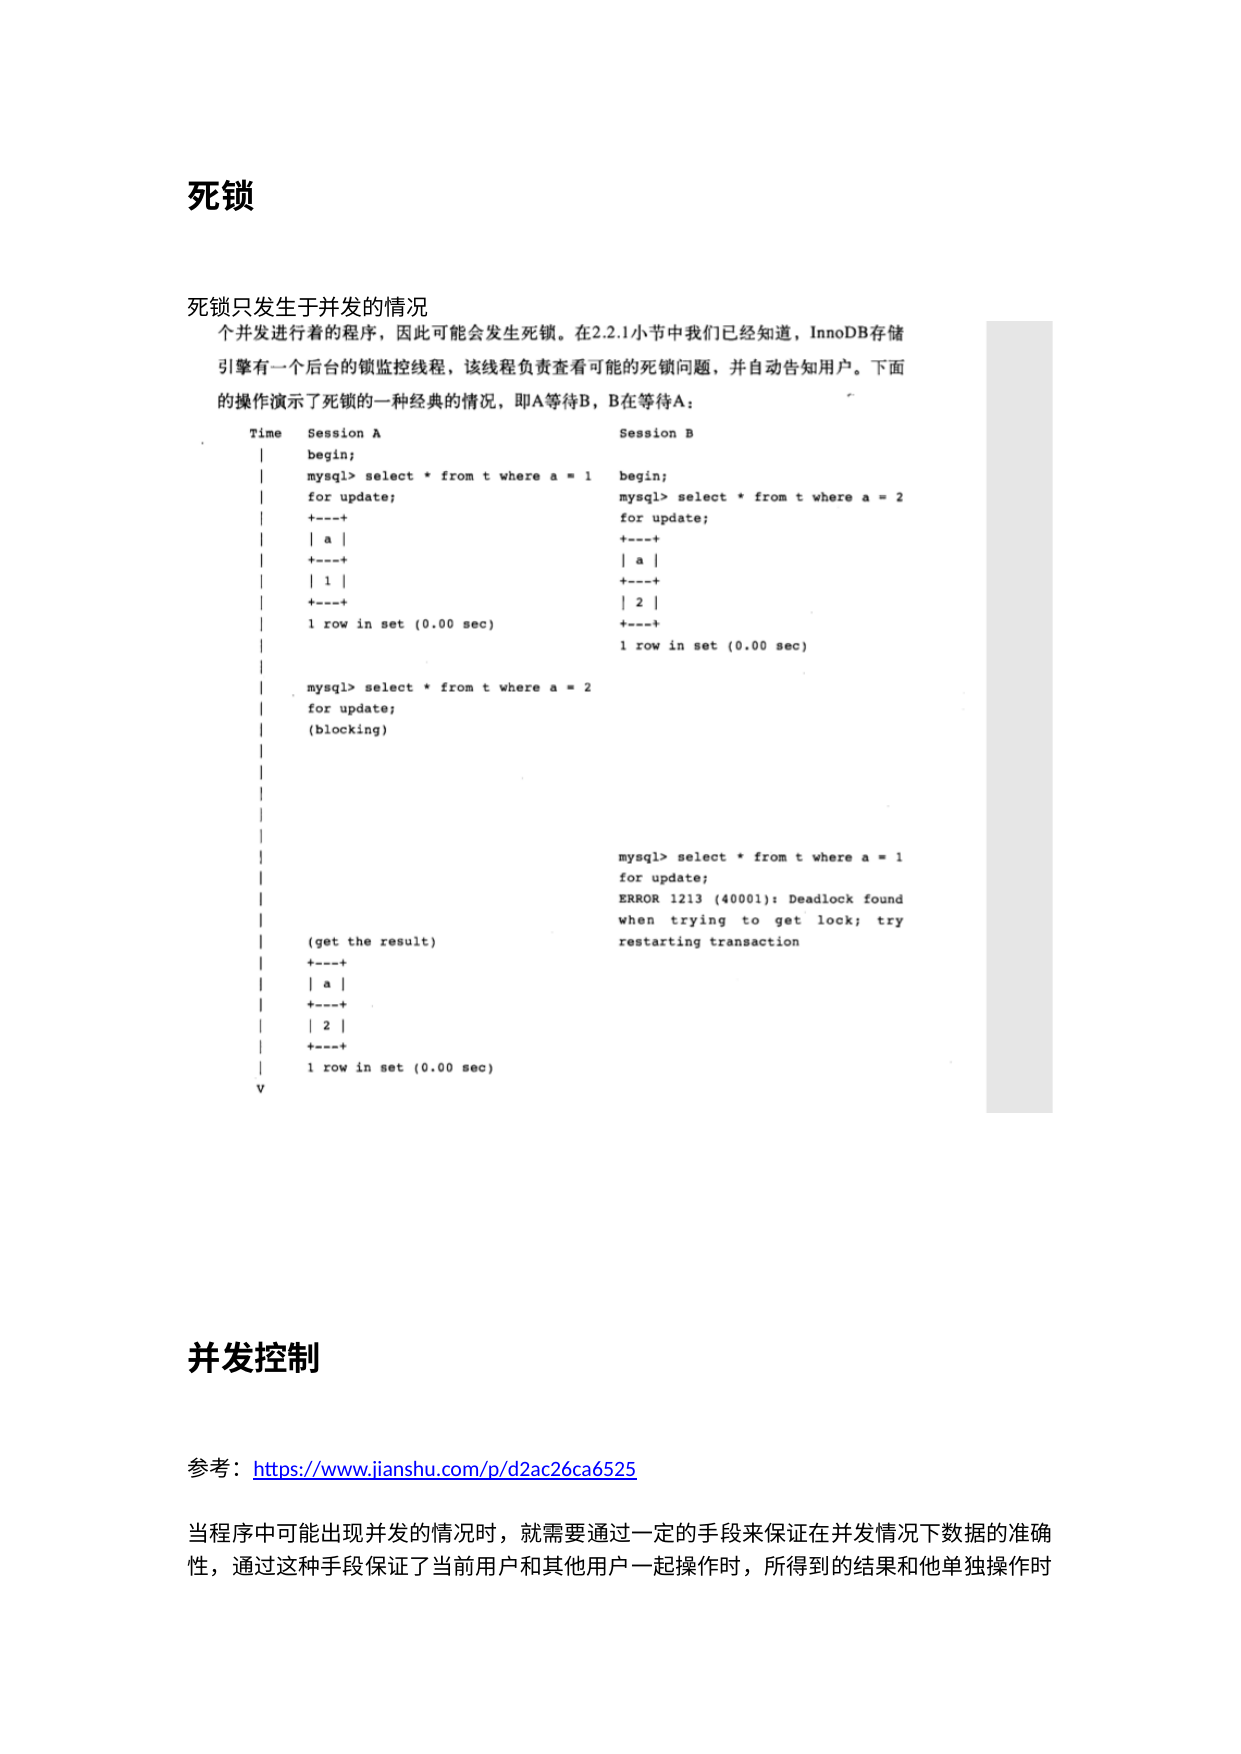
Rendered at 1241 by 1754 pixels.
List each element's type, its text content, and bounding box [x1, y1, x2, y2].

subtitle 并发控制 [187, 1324, 1053, 1389]
subtitle 死锁 [187, 162, 1053, 227]
text 死锁只发生于并发的情况 [187, 289, 1053, 321]
text 参考：https://www.jianshu.com/p/d2ac26ca6525 [187, 1451, 1053, 1483]
picture [187, 321, 1053, 1113]
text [187, 1516, 1053, 1581]
